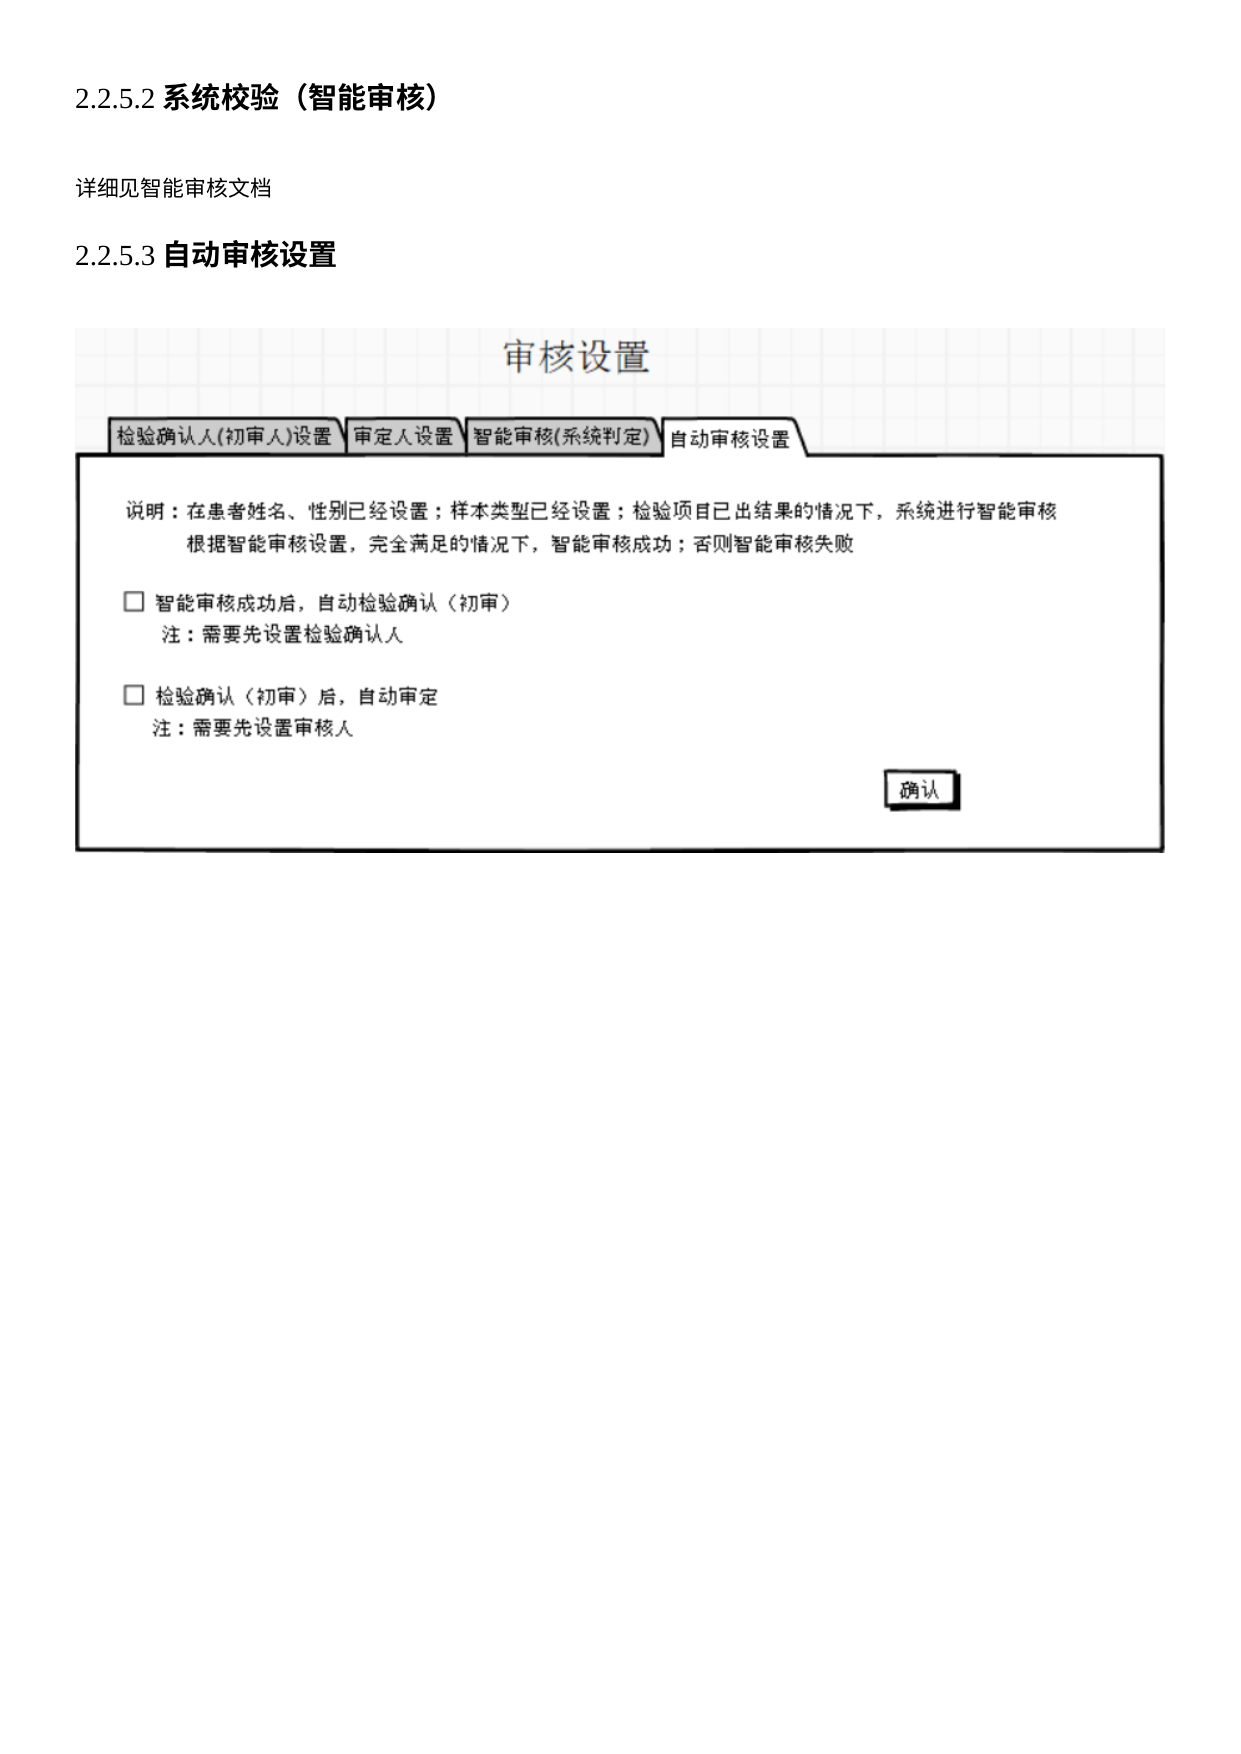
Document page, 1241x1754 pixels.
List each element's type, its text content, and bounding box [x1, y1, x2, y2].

picture [75, 328, 1166, 853]
subtitle 自动审核设置 [75, 232, 1165, 274]
subtitle 系统校验（智能审核） [75, 75, 1165, 117]
text 详细见智能审核文档 [75, 171, 1165, 203]
